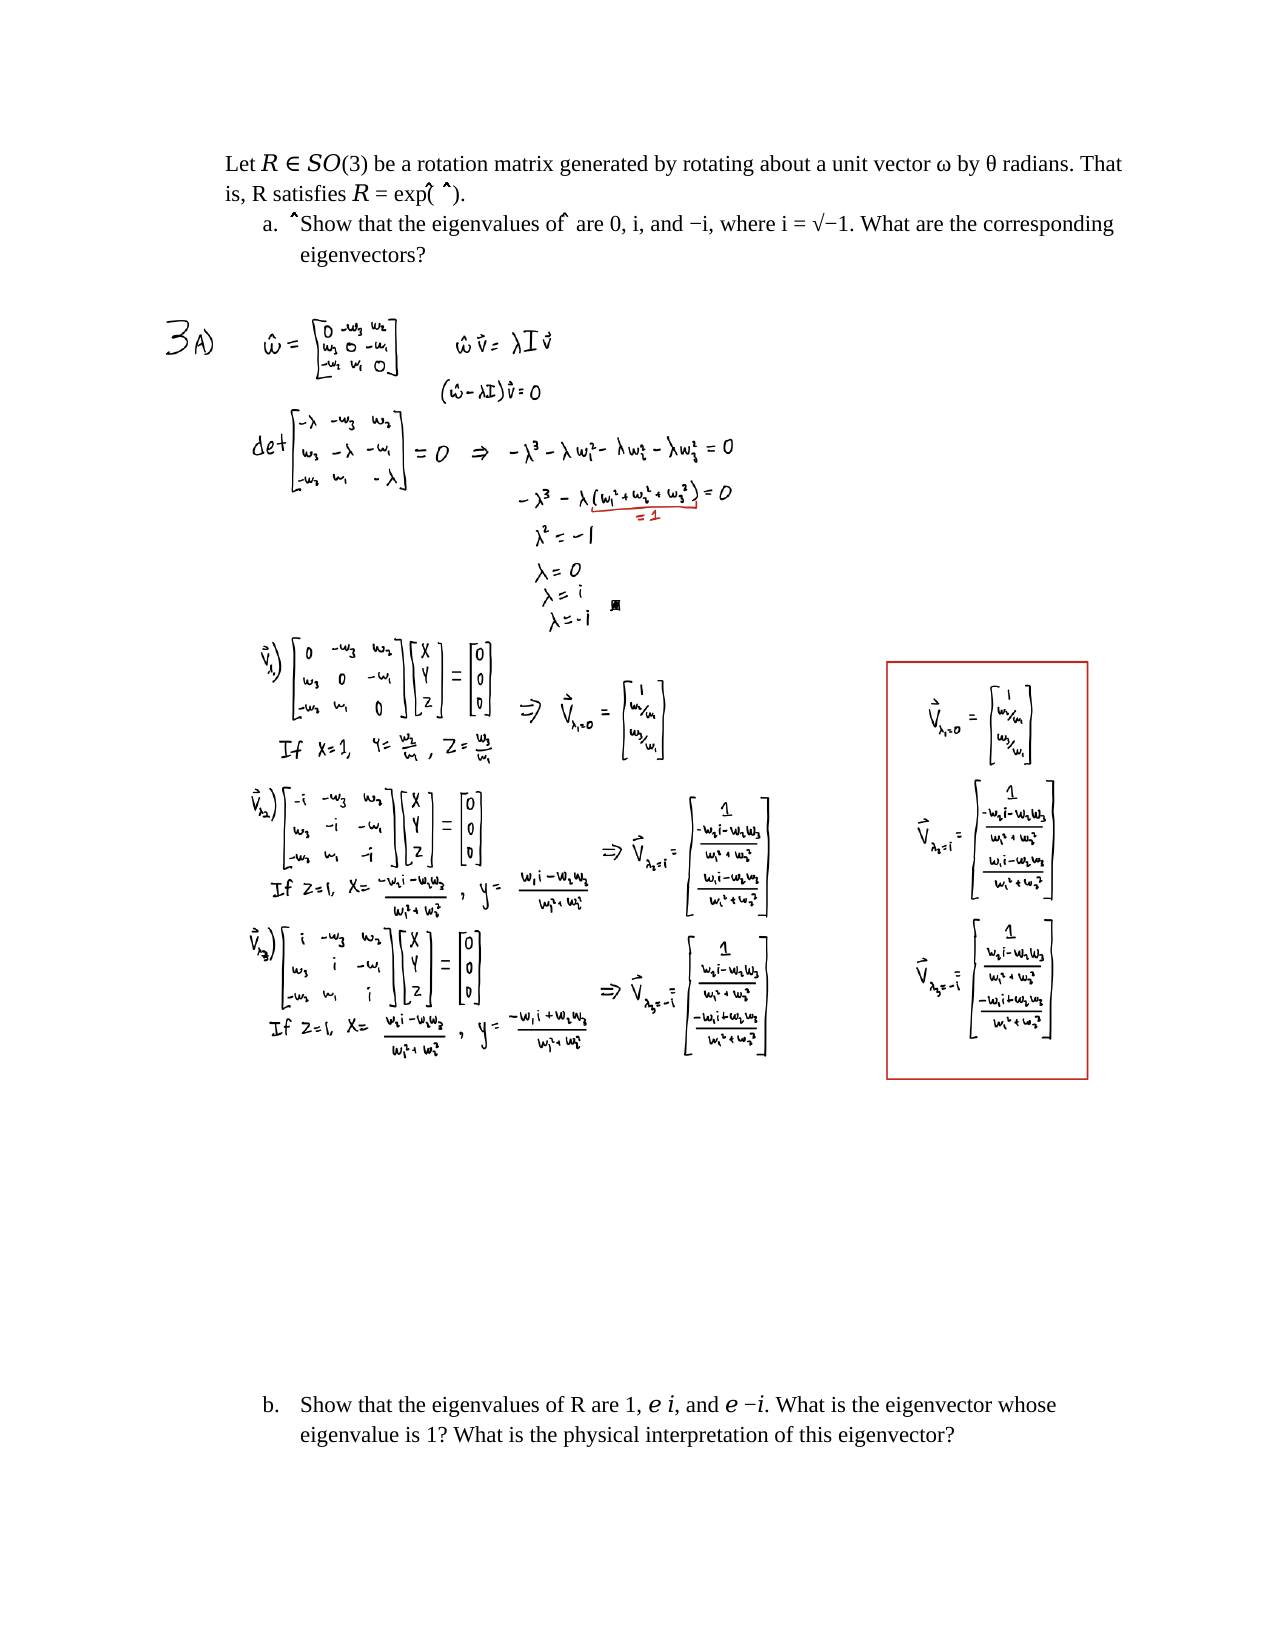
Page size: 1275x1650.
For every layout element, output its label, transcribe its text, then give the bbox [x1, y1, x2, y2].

list Show that the eigenvalues of R are 1, 𝑒 𝑖𝜃, and 𝑒 −𝑖𝜃. What is the eigenvector whose eigenvalue is 1? What is the physical interpretation of this eigenvector? [262, 1391, 1125, 1448]
list Show that the eigenvalues of 𝜔̂ are 0, i, and −i, where i = √−1. What are the corresponding eigenvectors? [262, 210, 1125, 267]
text Let 𝑅 ∈ 𝑆𝑂(3) be a rotation matrix generated by rotating about a unit vector ω by θ radians. That is, R satisfies 𝑅 = exp(𝜔̂𝜃). [225, 150, 1125, 207]
picture [150, 301, 1125, 1116]
